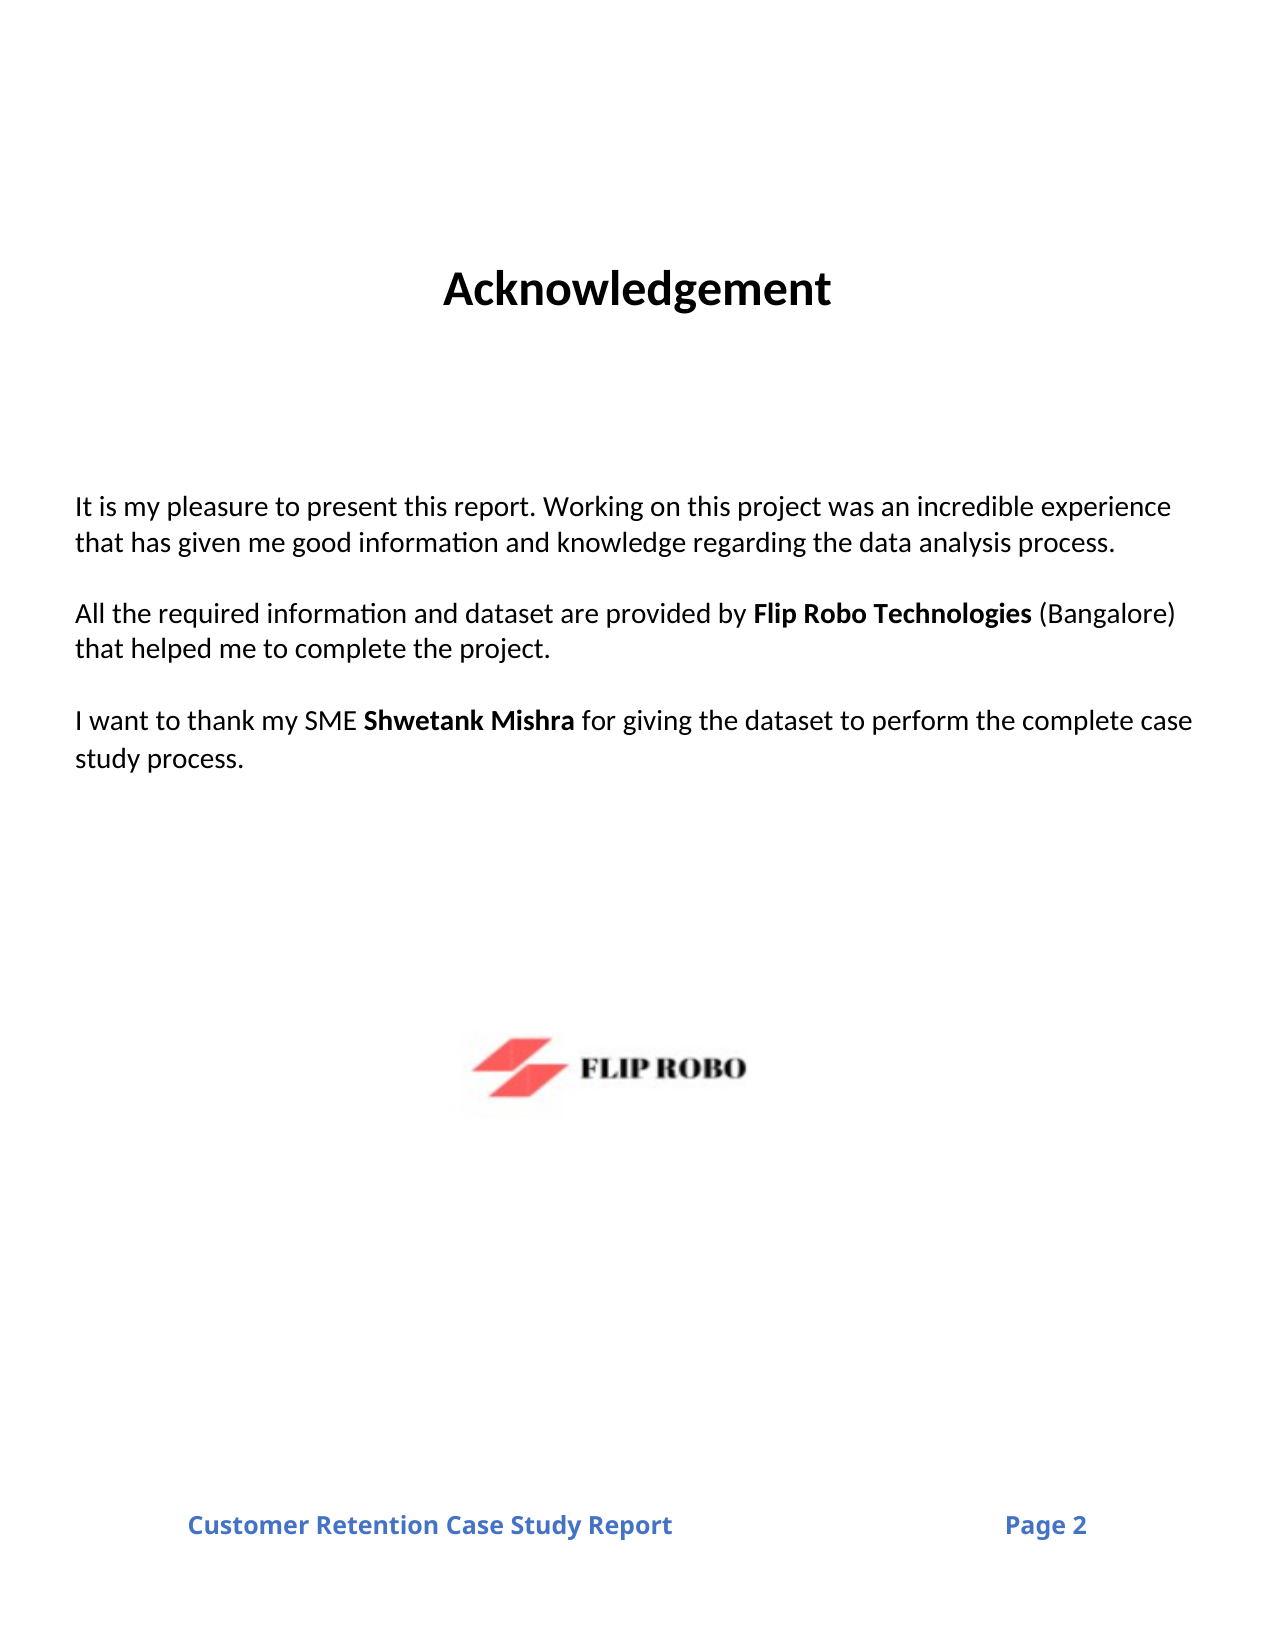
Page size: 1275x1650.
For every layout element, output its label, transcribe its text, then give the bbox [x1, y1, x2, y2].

text I want to thank my SME Shwetank Mishra for giving the dataset to perform the complete case study process. [75, 702, 1200, 776]
text Acknowledgement [75, 257, 1200, 318]
text All the required information and dataset are provided by Flip Robo Technologies (Bangalore) that helped me to complete the project. [75, 595, 1200, 666]
text It is my pleasure to present this report. Working on this project was an incredible experience that has given me good information and knowledge regarding the data analysis process. [75, 488, 1200, 559]
picture [432, 894, 843, 1242]
